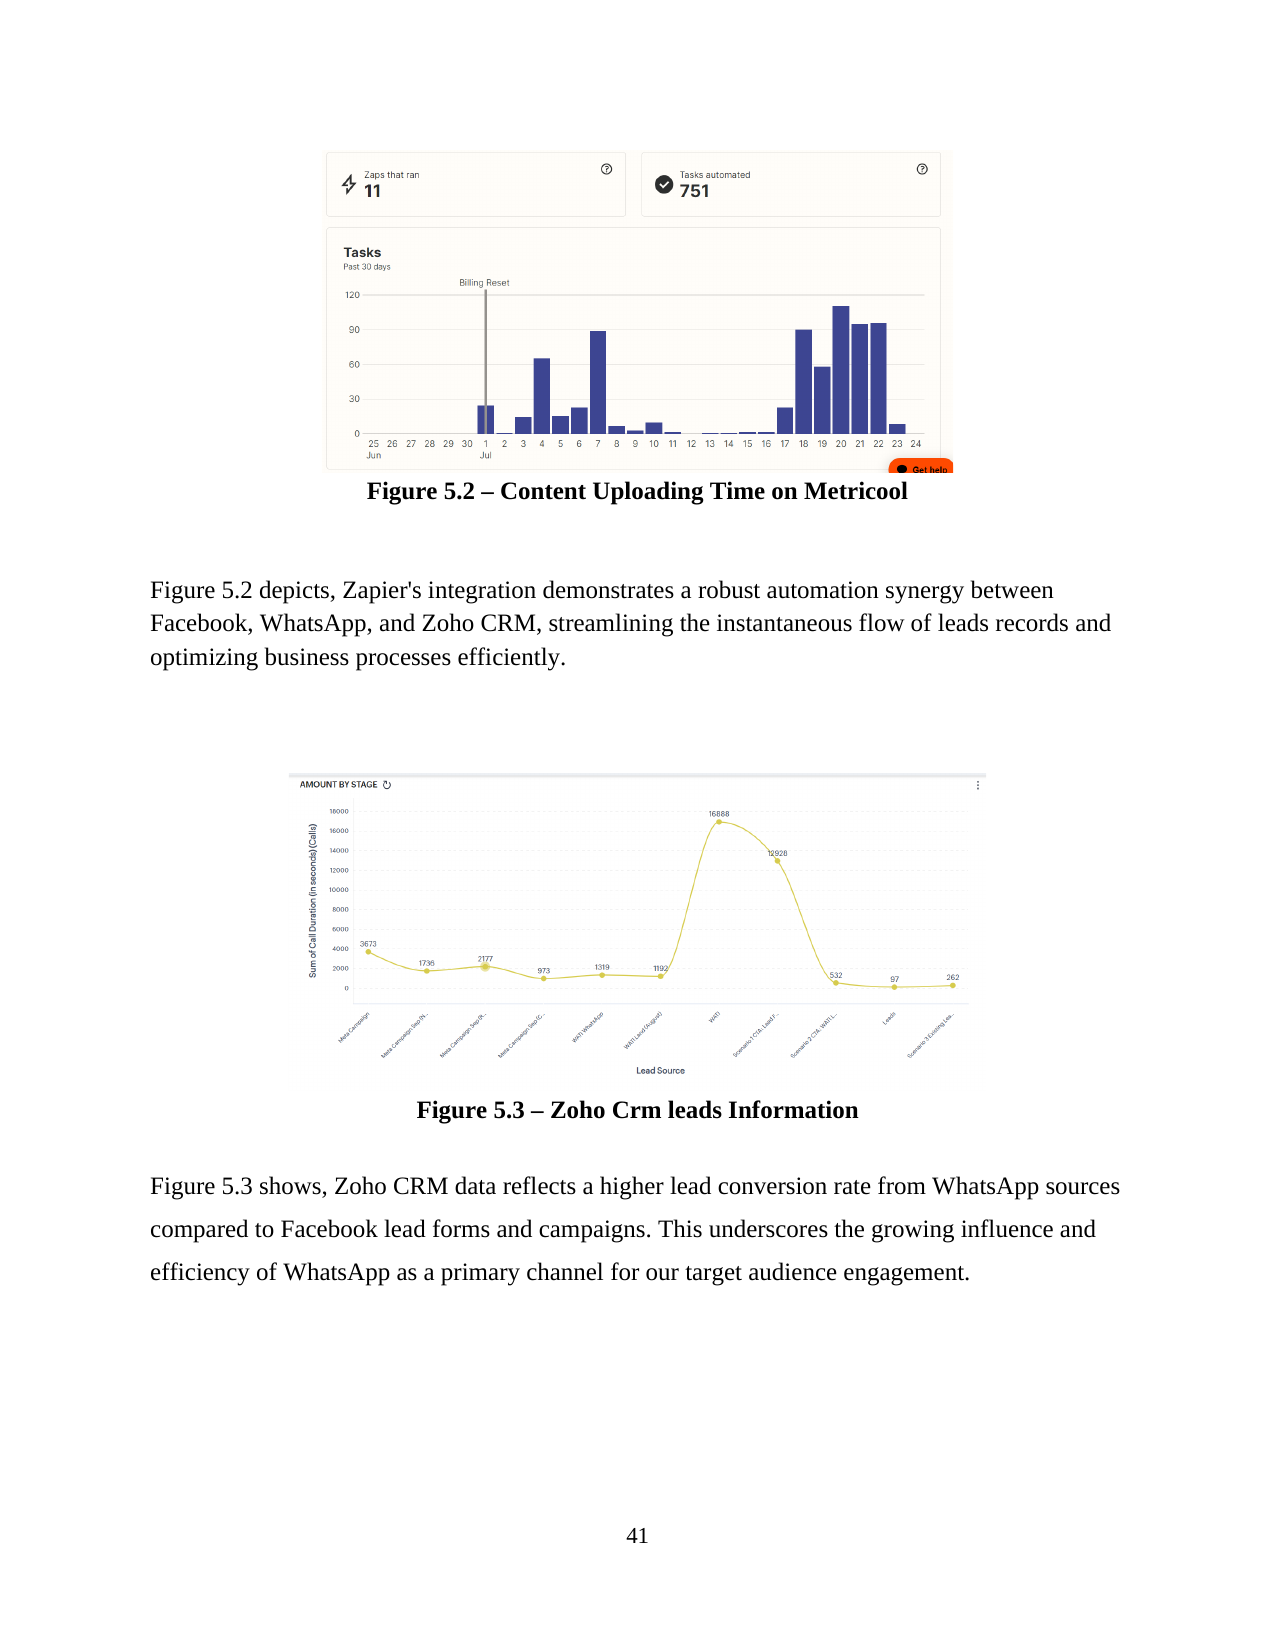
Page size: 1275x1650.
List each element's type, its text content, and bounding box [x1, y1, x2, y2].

picture [288, 773, 987, 1091]
picture [321, 150, 954, 473]
text Figure 5.3 shows, Zoho CRM data reflects a higher lead conversion rate from WhatsApp sources compared to Facebook lead forms and campaigns. This underscores the growing influence and efficiency of WhatsApp as a primary channel for our target audience engagement. [150, 1128, 1125, 1286]
text Figure 5.2 depicts, Zapier's integration demonstrates a robust automation synergy between Facebook, WhatsApp, and Zoho CRM, streamlining the instantaneous flow of leads records and optimizing business processes efficiently. [150, 542, 1125, 670]
